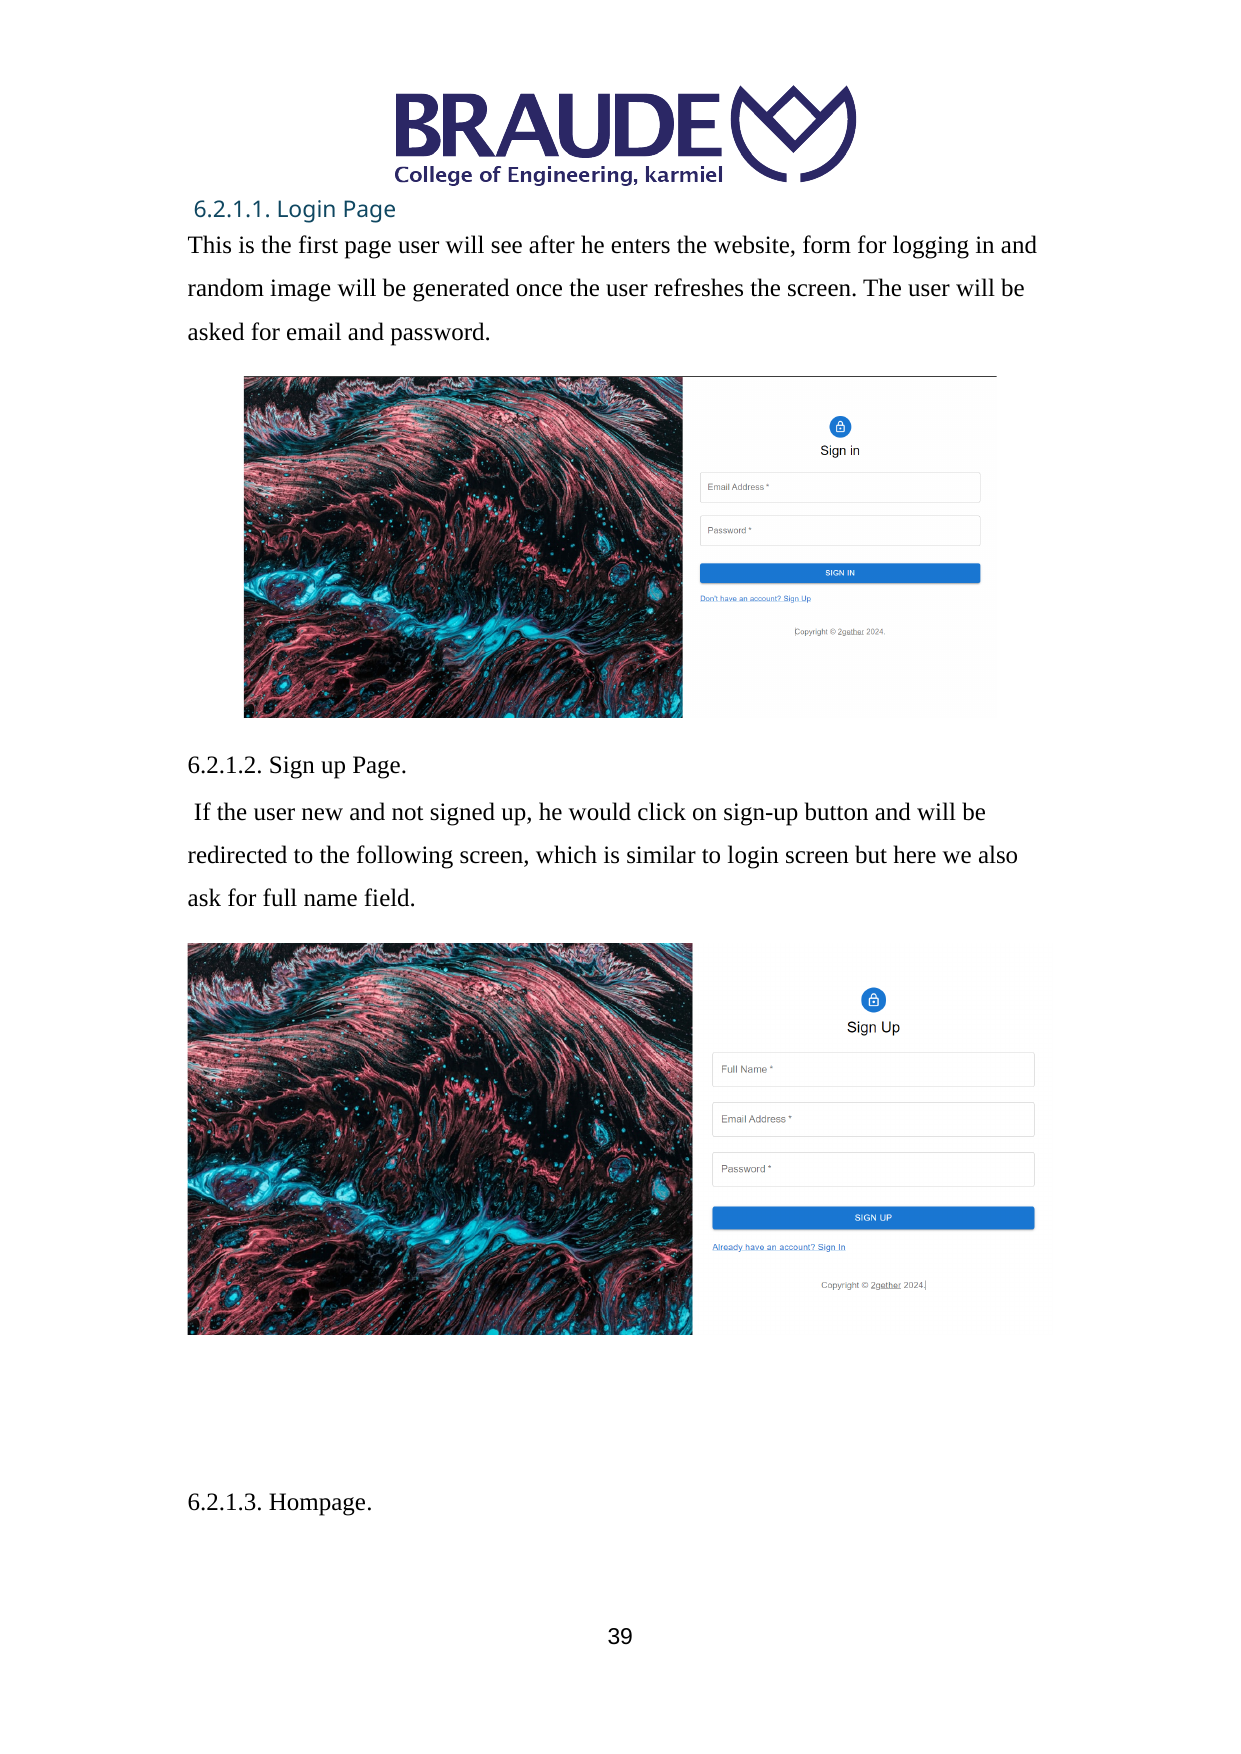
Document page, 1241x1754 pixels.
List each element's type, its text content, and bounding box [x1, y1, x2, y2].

subtitle 6.2.1.2. Sign up Page. [187, 750, 1053, 779]
picture [187, 943, 1053, 1335]
text 6.2.1.3. Hompage. [187, 1487, 1053, 1516]
picture [369, 73, 871, 193]
picture [243, 376, 997, 718]
subtitle 6.2.1.1. Login Page [187, 192, 1053, 224]
text If the user new and not signed up, he would click on sign-up button and will be redirected to the following screen, which is similar to login screen but here we also ask for full name field. [187, 797, 1053, 912]
text This is the first page user will see after he enters the website, form for logging in and random image will be generated once the user refreshes the screen. The user will be asked for email and password. [187, 230, 1053, 345]
picture [202, 1189, 210, 1196]
